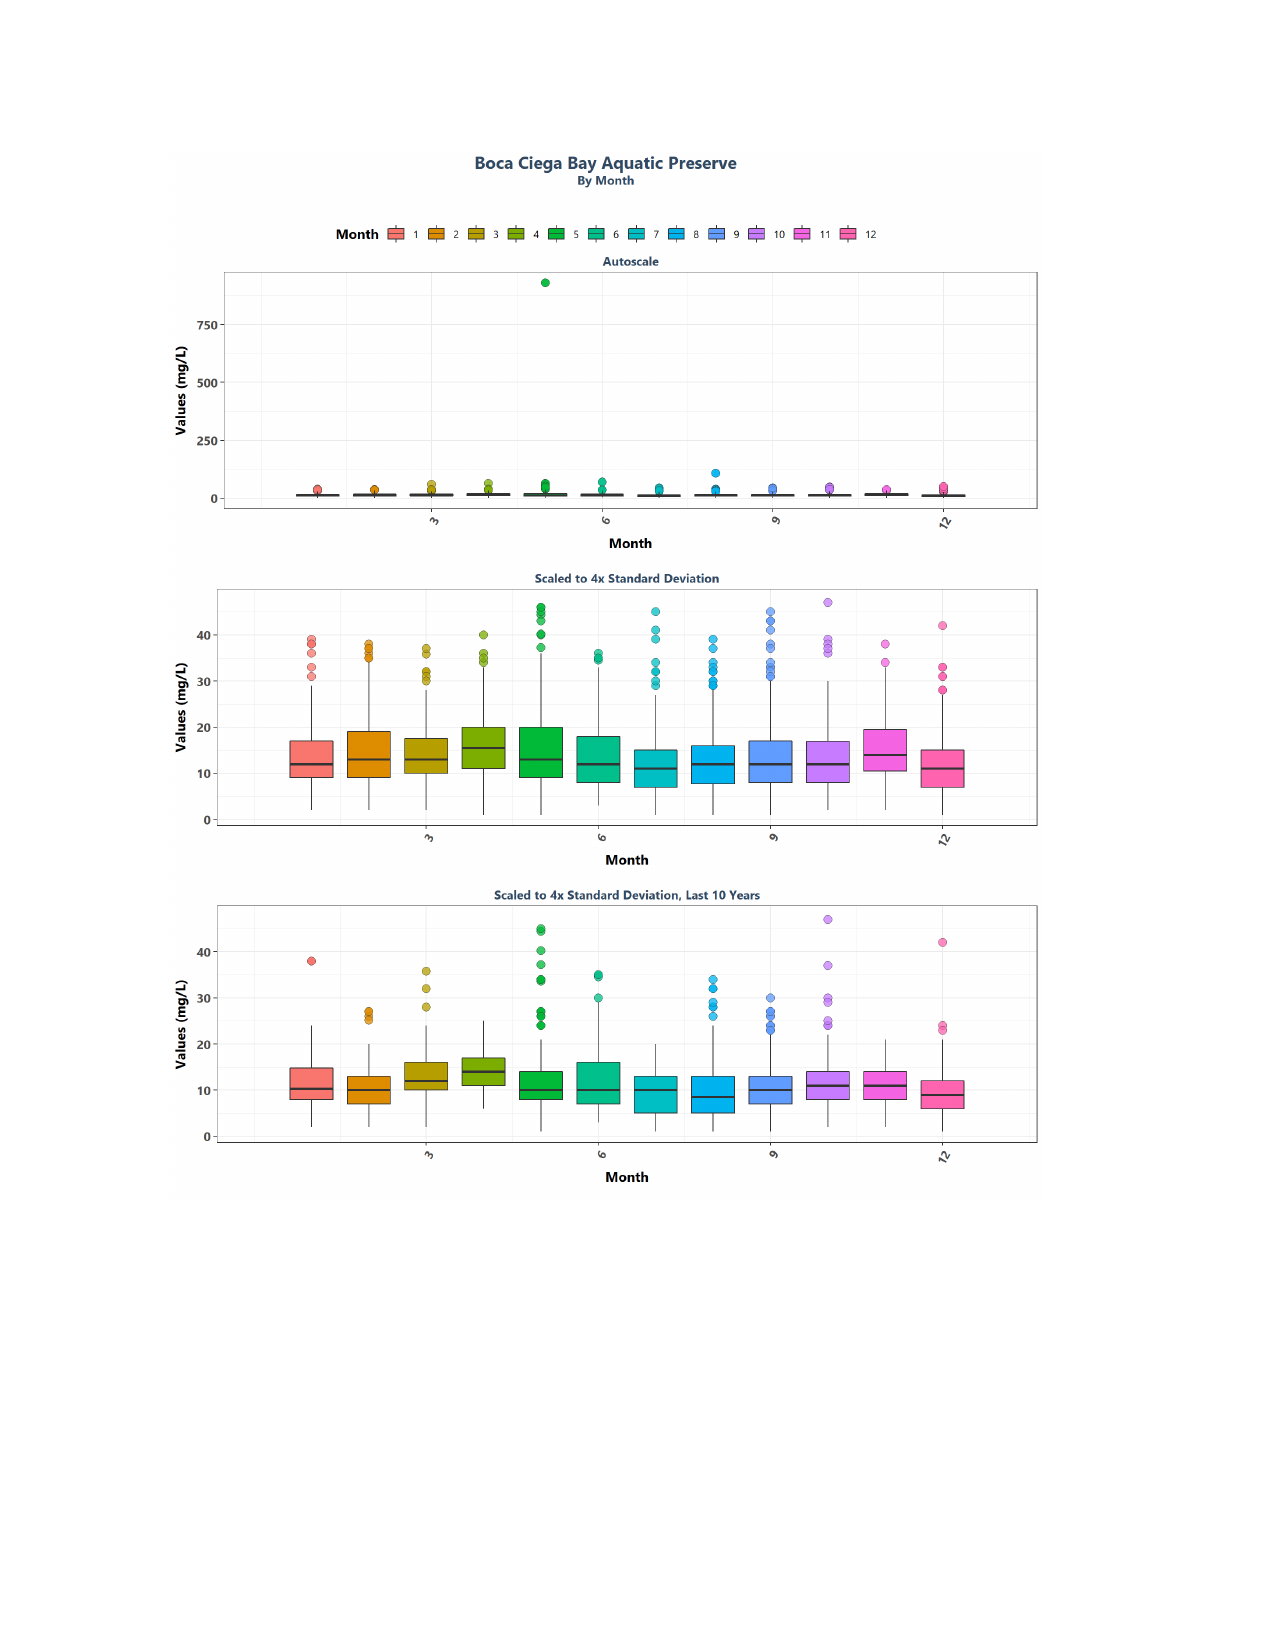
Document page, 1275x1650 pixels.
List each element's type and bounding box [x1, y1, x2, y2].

picture [168, 150, 1044, 1200]
